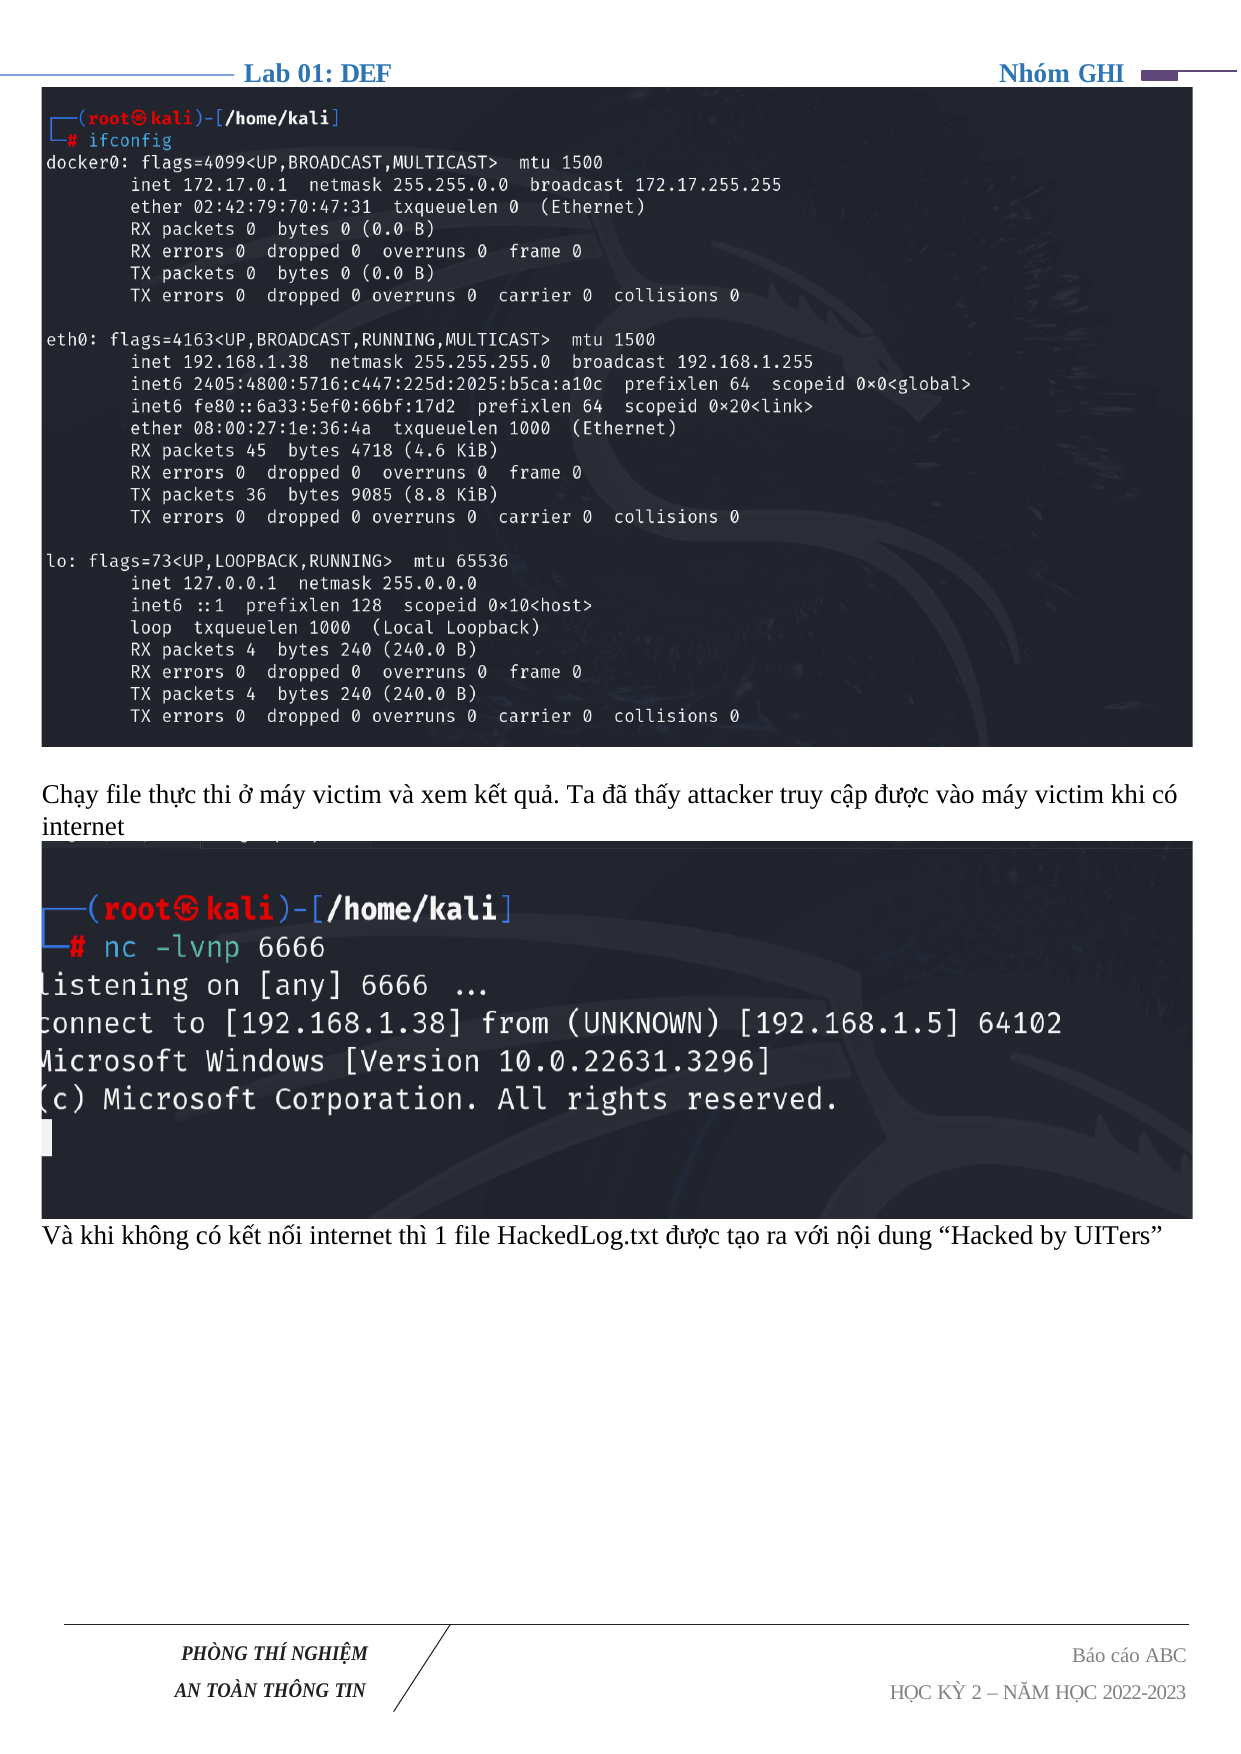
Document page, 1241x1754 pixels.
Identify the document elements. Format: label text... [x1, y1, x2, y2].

picture [41, 87, 1193, 747]
text Và khi không có kết nối internet thì 1 file HackedLog.txt được tạo ra với nội dung “Hacked by UITers” [42, 1219, 1192, 1250]
text Chạy file thực thi ở máy victim và xem kết quả. Ta đã thấy attacker truy cập được vào máy victim khi có internet [42, 779, 1192, 841]
picture [41, 841, 1193, 1219]
